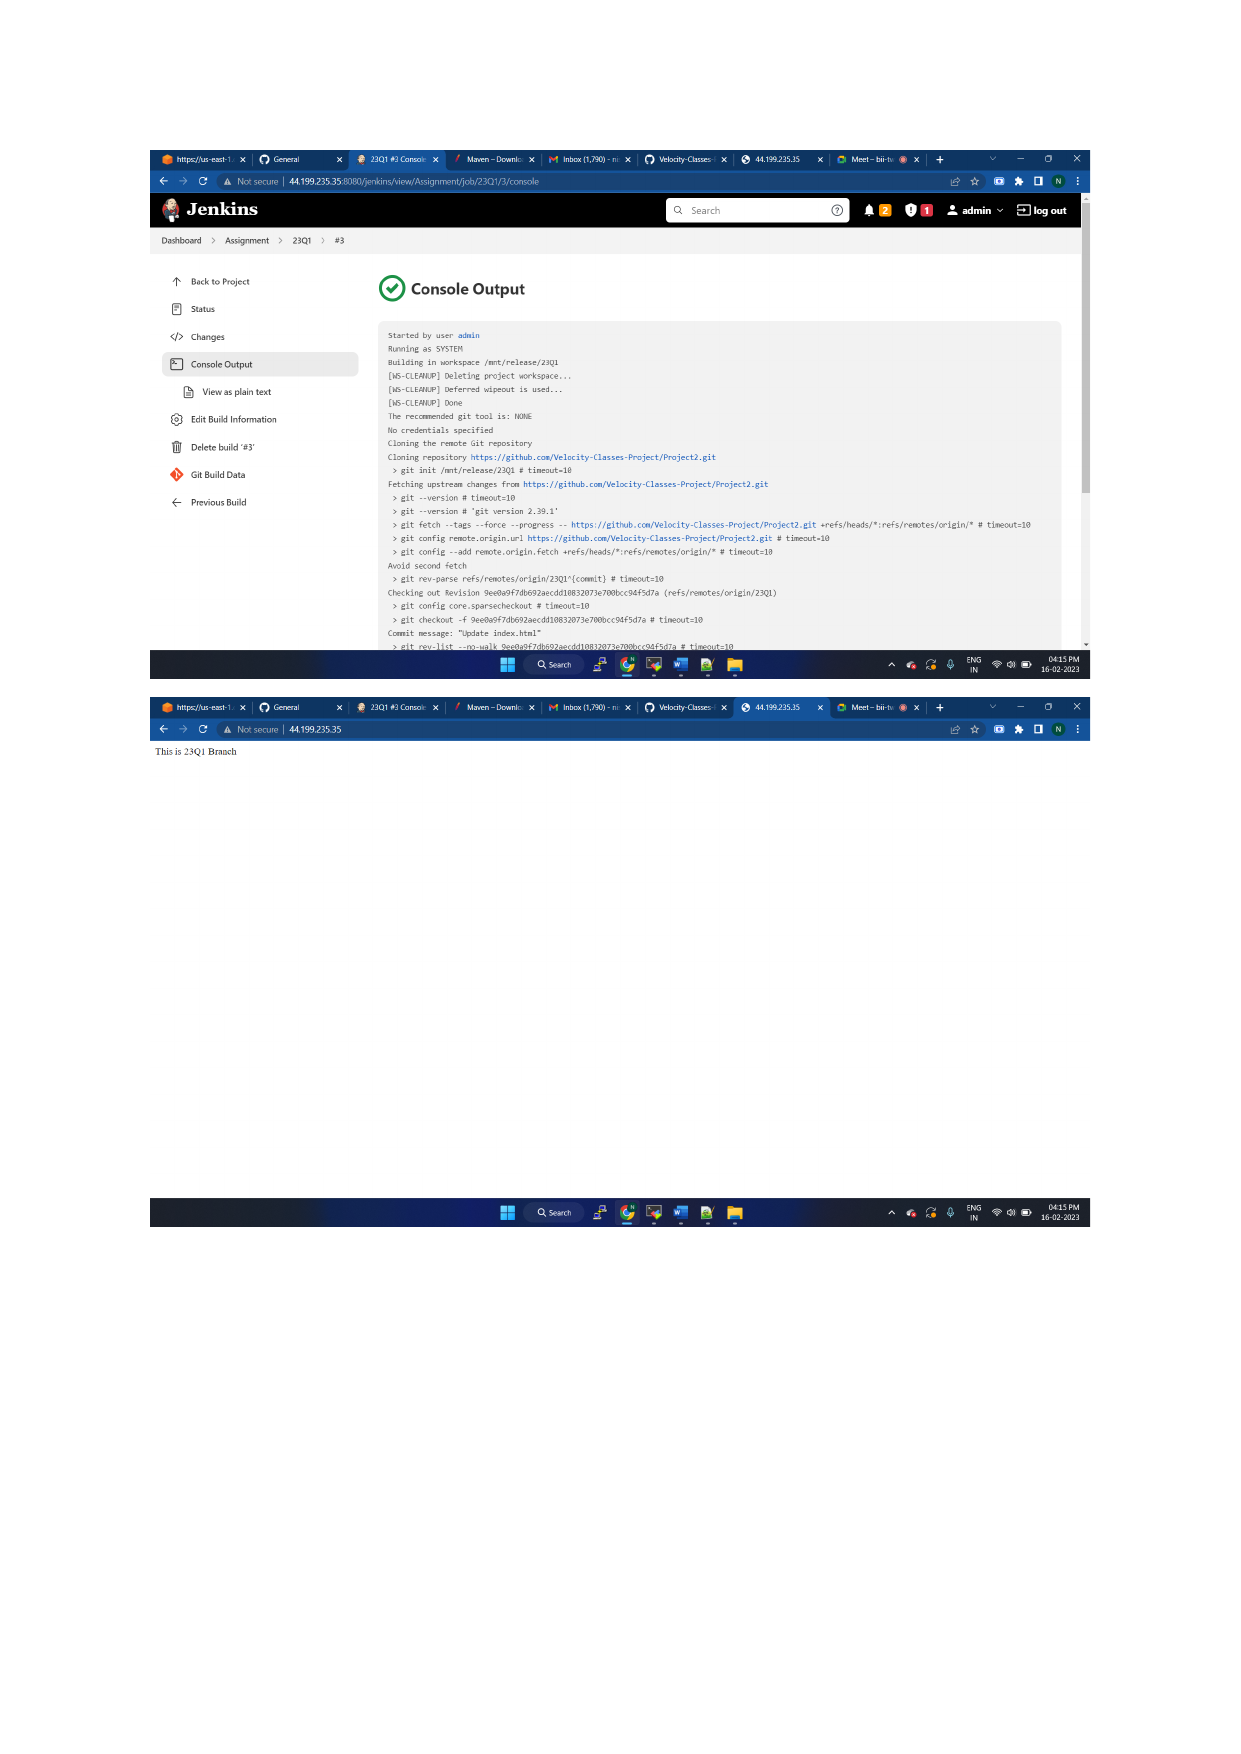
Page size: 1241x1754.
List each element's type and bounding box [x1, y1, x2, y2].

picture [150, 150, 1091, 679]
picture [150, 697, 1091, 1227]
